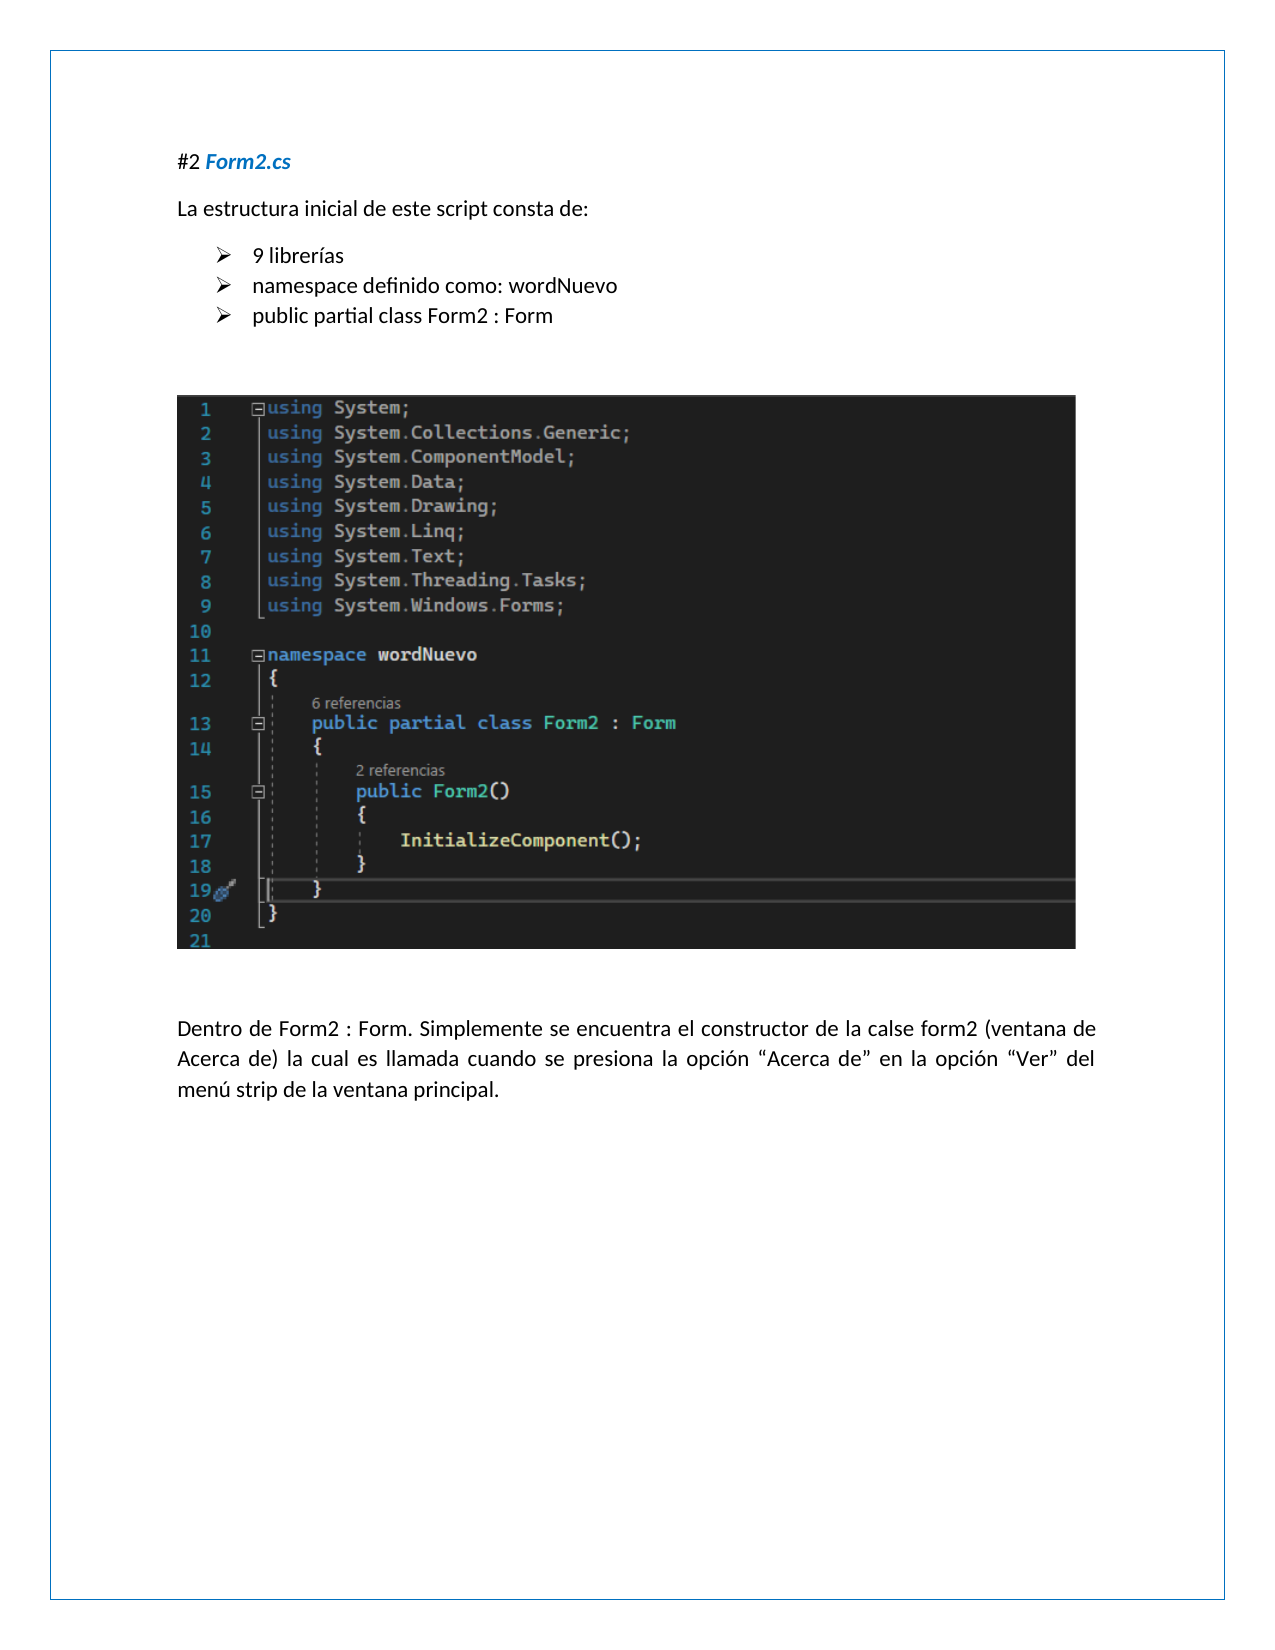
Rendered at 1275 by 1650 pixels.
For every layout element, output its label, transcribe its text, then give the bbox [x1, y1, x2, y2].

list 9 librerías [214, 241, 1098, 269]
text Dentro de Form2 : Form. Simplemente se encuentra el constructor de la calse form2 (ventana de Acerca de) la cual es llamada cuando se presiona la opción “Acerca de” en la opción “Ver” del menú strip de la ventana principal. [177, 1014, 1098, 1103]
picture [177, 395, 1076, 949]
list public partial class Form2 : Form [214, 302, 1098, 330]
text #2 Form2.cs [177, 147, 1098, 176]
text La estructura inicial de este script consta de: [177, 194, 1098, 222]
list namespace definido como: wordNuevo [214, 271, 1098, 299]
